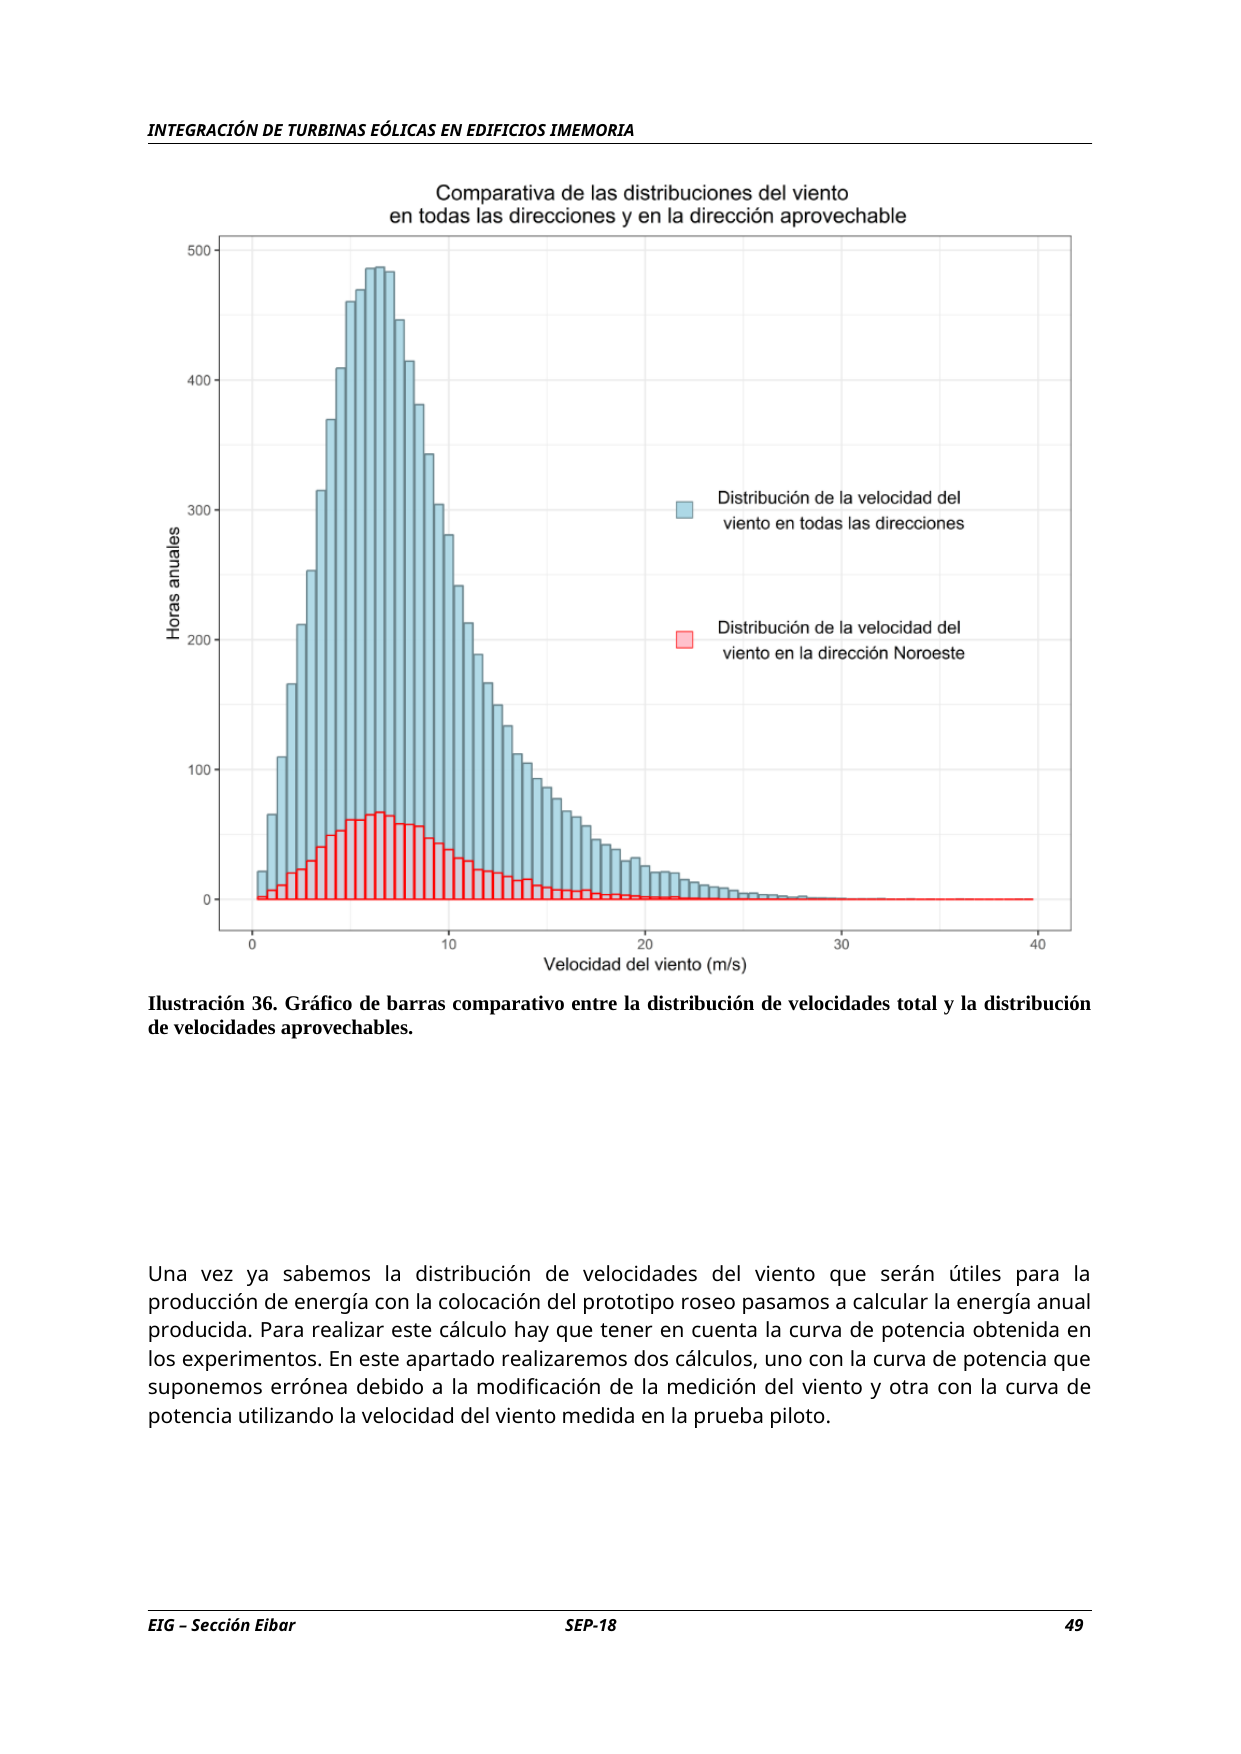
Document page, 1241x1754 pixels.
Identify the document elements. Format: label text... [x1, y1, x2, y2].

picture [164, 177, 1076, 979]
text Una vez ya sabemos la distribución de velocidades del viento que serán útiles para la producción de energía con la colocación del prototipo roseo pasamos a calcular la energía anual producida. Para realizar este cálculo hay que tener en cuenta la curva de potencia obtenida en los experimentos. En este apartado realizaremos dos cálculos, uno con la curva de potencia que suponemos errónea debido a la modificación de la medición del viento y otra con la curva de potencia utilizando la velocidad del viento medida en la prueba piloto. [148, 1259, 1092, 1429]
text Ilustración 36. Gráfico de barras comparativo entre la distribución de velocidades total y la distribución de velocidades aprovechables. [148, 991, 1092, 1039]
